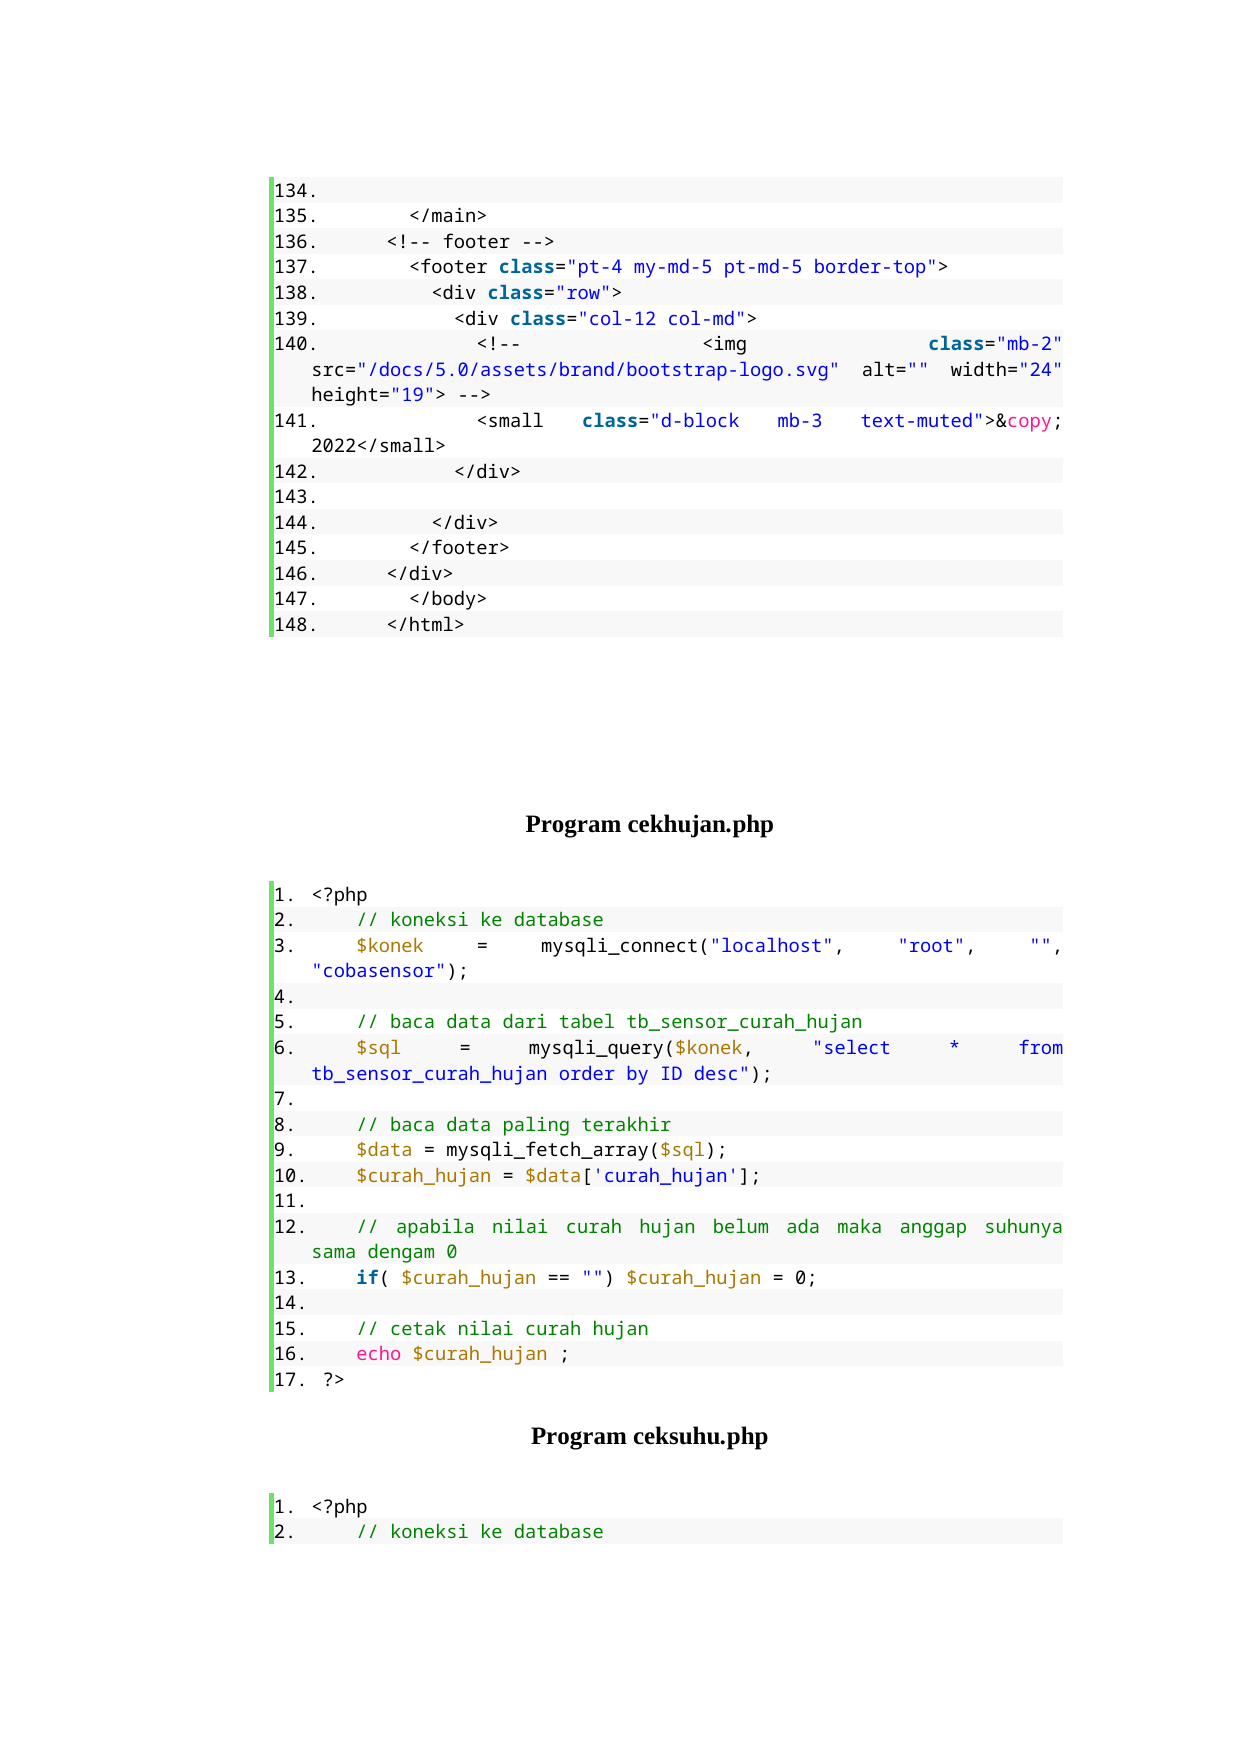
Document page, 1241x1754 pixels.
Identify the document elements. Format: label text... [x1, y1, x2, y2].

subtitle Program ceksuhu.php [236, 1421, 1063, 1449]
list echo $curah_hujan ; [274, 1341, 1063, 1366]
list $data = mysqli_fetch_array($sql); [274, 1136, 1063, 1162]
list <?php [274, 1493, 1063, 1518]
list </div> [274, 458, 1063, 483]
list $curah_hujan = $data['curah_hujan']; [274, 1162, 1063, 1187]
list $sql = mysqli_query($konek, "select * from tb_sensor_curah_hujan order by ID desc"); [274, 1034, 1063, 1085]
list </div> [274, 560, 1063, 586]
list <div class="row"> [274, 279, 1063, 305]
list <footer class="pt-4 my-md-5 pt-md-5 border-top"> [274, 254, 1063, 279]
list <small class="d-block mb-3 text-muted">&copy; 2022</small> [274, 407, 1063, 458]
list </footer> [274, 534, 1063, 560]
list // apabila nilai curah hujan belum ada maka anggap suhunya sama dengam 0 [274, 1213, 1063, 1264]
list </html> [274, 611, 1063, 637]
list </div> [274, 509, 1063, 534]
list <div class="col-12 col-md"> [274, 305, 1063, 330]
list // koneksi ke database [274, 1518, 1063, 1544]
list <!-- footer --> [274, 228, 1063, 254]
list // baca data paling terakhir [274, 1111, 1063, 1136]
list <!-- <img class="mb-2" src="/docs/5.0/assets/brand/bootstrap-logo.svg" alt="" width="24" height="19"> --> [274, 330, 1063, 407]
list if( $curah_hujan == "") $curah_hujan = 0; [274, 1264, 1063, 1289]
list ?> [274, 1366, 1063, 1392]
list </body> [274, 586, 1063, 611]
subtitle Program cekhujan.php [236, 809, 1063, 838]
list // koneksi ke database [274, 907, 1063, 932]
list </main> [274, 203, 1063, 228]
list // cetak nilai curah hujan [274, 1315, 1063, 1341]
list <?php [274, 881, 1063, 907]
list $konek = mysqli_connect("localhost", "root", "", "cobasensor"); [274, 932, 1063, 983]
list // baca data dari tabel tb_sensor_curah_hujan [274, 1009, 1063, 1034]
